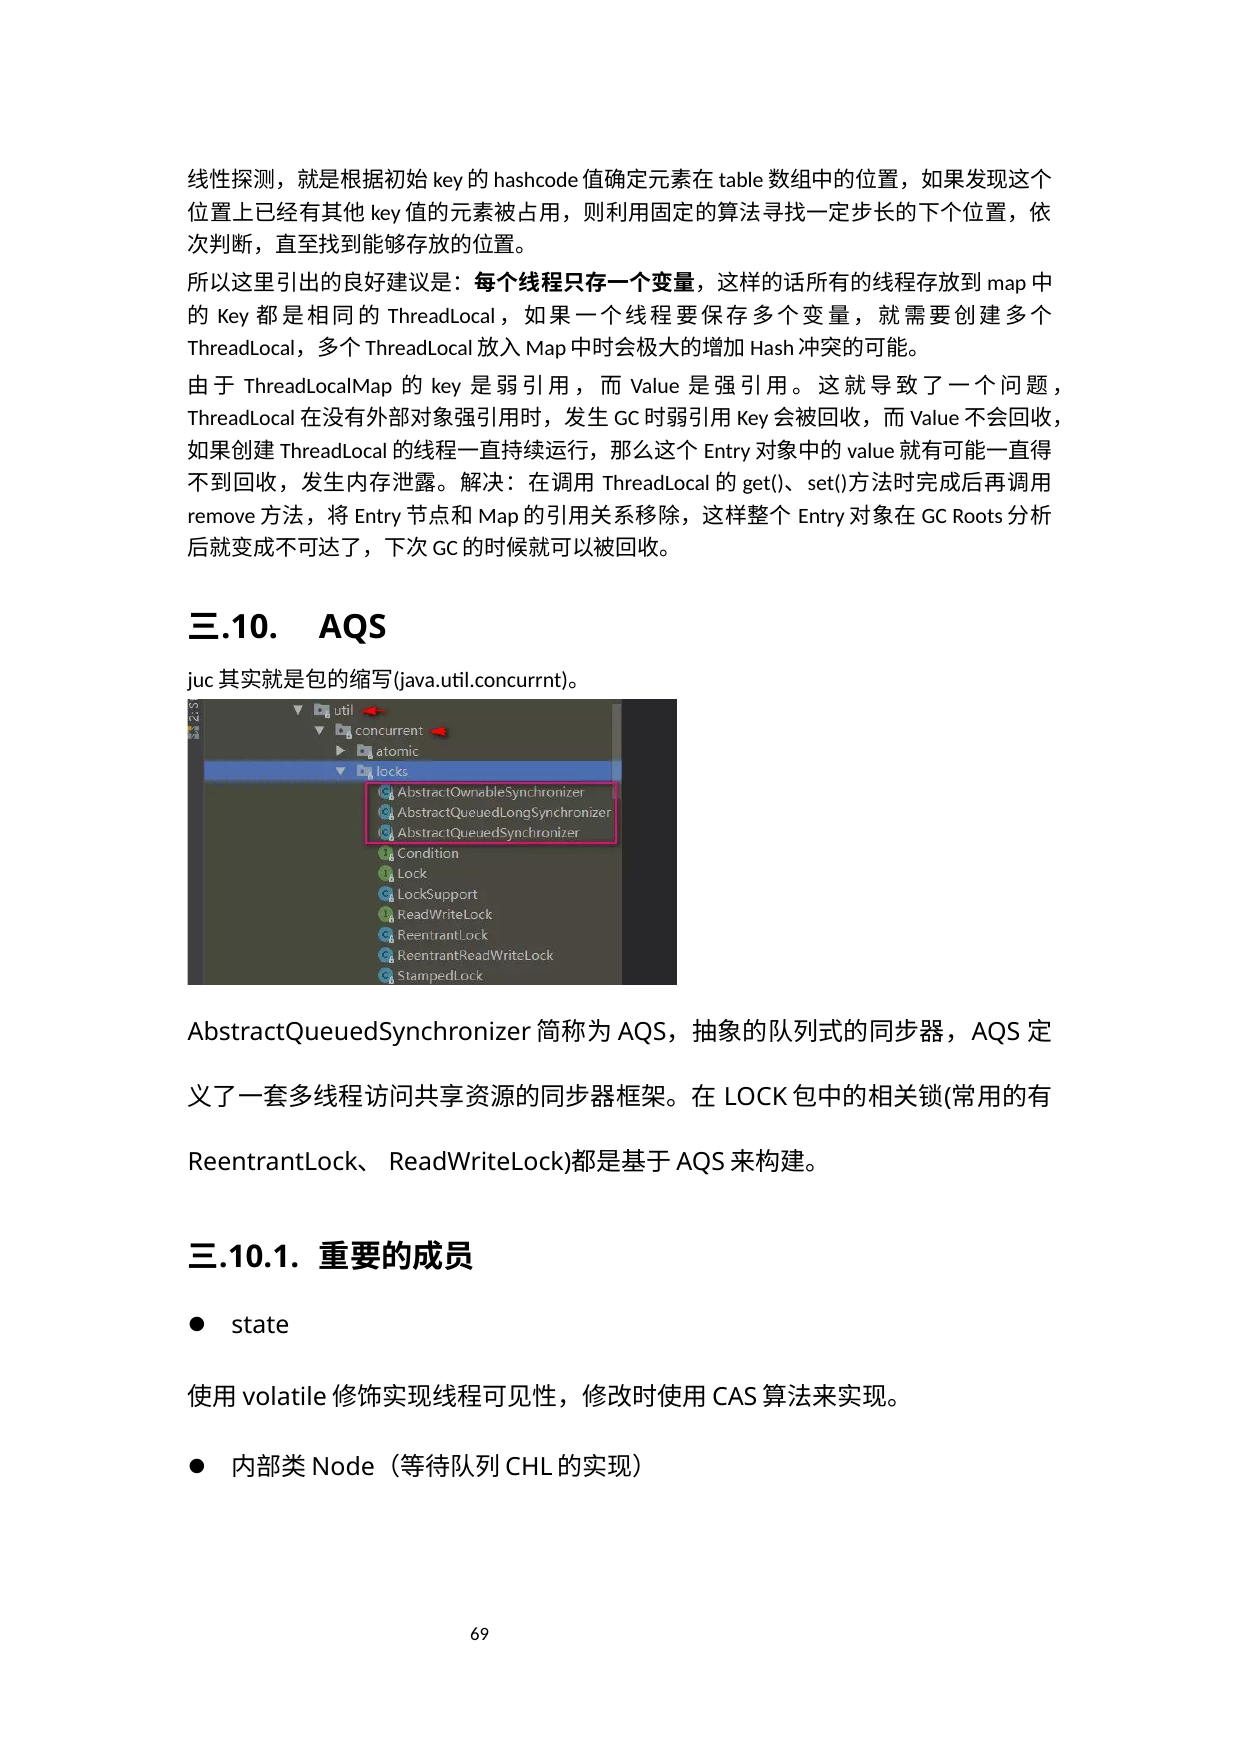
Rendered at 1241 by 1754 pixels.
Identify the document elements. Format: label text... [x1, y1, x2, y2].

list state [187, 1292, 1053, 1357]
picture [187, 699, 677, 985]
subtitle 重要的成员 [187, 1221, 1053, 1286]
list 内部类Node（等待队列CHL的实现） [187, 1432, 1053, 1497]
text 使用volatile修饰实现线程可见性，修改时使用CAS算法来实现。 [187, 1362, 1053, 1427]
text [187, 162, 1053, 259]
text AbstractQueuedSynchronizer简称为AQS，抽象的队列式的同步器，AQS 定义了一套多线程访问共享资源的同步器框架。在LOCK包中的相关锁(常用的有ReentrantLock、 ReadWriteLock)都是基于AQS来构建。 [187, 997, 1053, 1192]
text 所以这里引出的良好建议是：每个线程只存一个变量，这样的话所有的线程存放到map中的Key都是相同的ThreadLocal，如果一个线程要保存多个变量，就需要创建多个ThreadLocal，多个ThreadLocal放入Map中时会极大的增加Hash冲突的可能。 [187, 265, 1053, 362]
text juc其实就是包的缩写(java.util.concurrnt)。 [187, 662, 1053, 694]
subtitle AQS [187, 592, 1053, 657]
text 由于ThreadLocalMap的key是弱引用，而Value是强引用。这就导致了一个问题，ThreadLocal在没有外部对象强引用时，发生GC时弱引用Key会被回收，而Value不会回收，如果创建ThreadLocal的线程一直持续运行，那么这个Entry对象中的value就有可能一直得不到回收，发生内存泄露。解决：在调用ThreadLocal的get()、set()方法时完成后再调用remove方法，将Entry节点和Map的引用关系移除，这样整个Entry对象在GC Roots分析后就变成不可达了，下次GC的时候就可以被回收。 [187, 367, 1053, 562]
